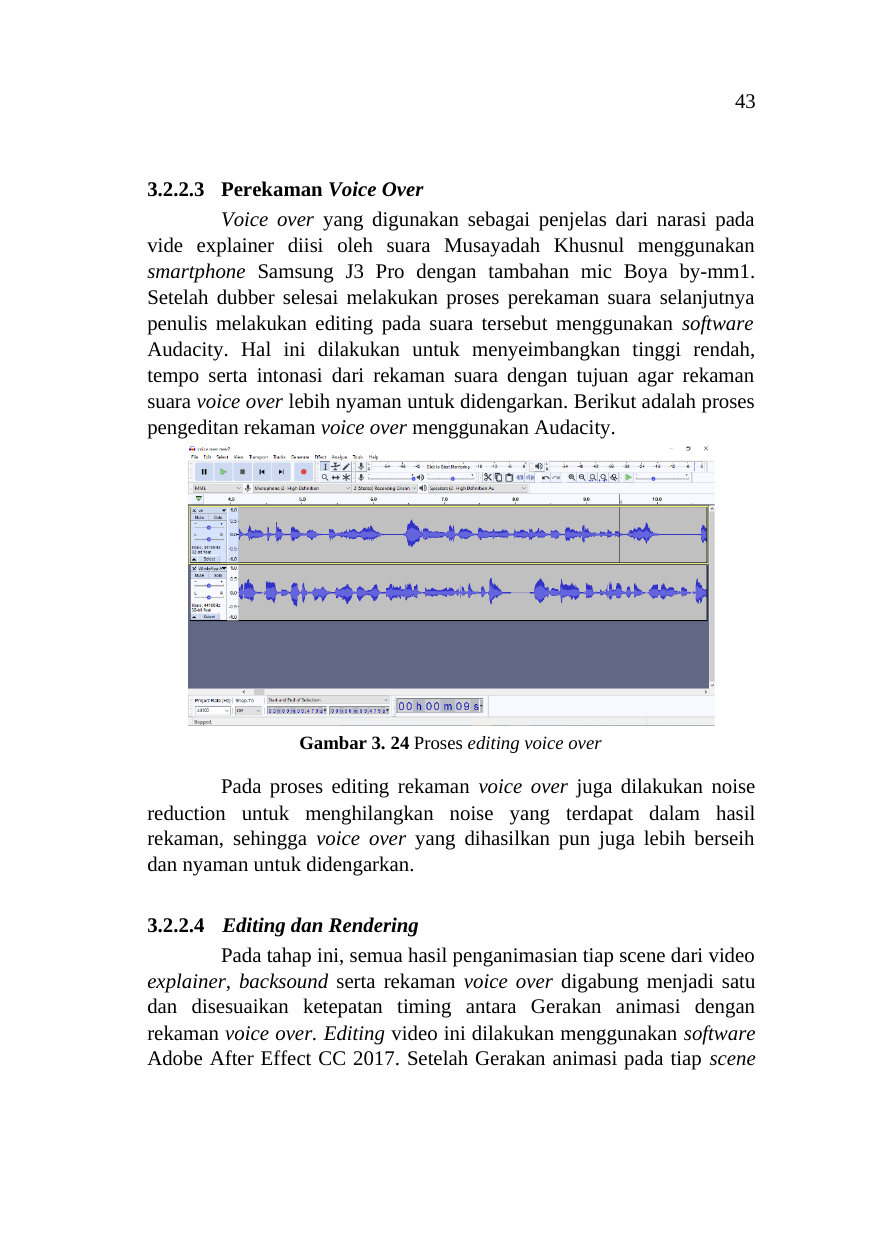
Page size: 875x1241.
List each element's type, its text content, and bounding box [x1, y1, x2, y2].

subtitle 3.2.2.4 Editing dan Rendering [147, 912, 756, 937]
subtitle 3.2.2.3 Perekaman Voice Over [147, 177, 756, 201]
text Gambar 3. 24 Proses editing voice over [147, 732, 756, 754]
picture [188, 444, 715, 726]
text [147, 943, 756, 1070]
text Pada proses editing rekaman voice over juga dilakukan noise reduction untuk menghilangkan noise yang terdapat dalam hasil rekaman, sehingga voice over yang dihasilkan pun juga lebih berseih dan nyaman untuk didengarkan. [147, 774, 756, 876]
text Voice over yang digunakan sebagai penjelas dari narasi pada vide explainer diisi oleh suara Musayadah Khusnul menggunakan smartphone Samsung J3 Pro dengan tambahan mic Boya by-mm1. Setelah dubber selesai melakukan proses perekaman suara selanjutnya penulis melakukan editing pada suara tersebut menggunakan software Audacity. Hal ini dilakukan untuk menyeimbangkan tinggi rendah, tempo serta intonasi dari rekaman suara dengan tujuan agar rekaman suara voice over lebih nyaman untuk didengarkan. Berikut adalah proses pengeditan rekaman voice over menggunakan Audacity. [147, 207, 756, 439]
